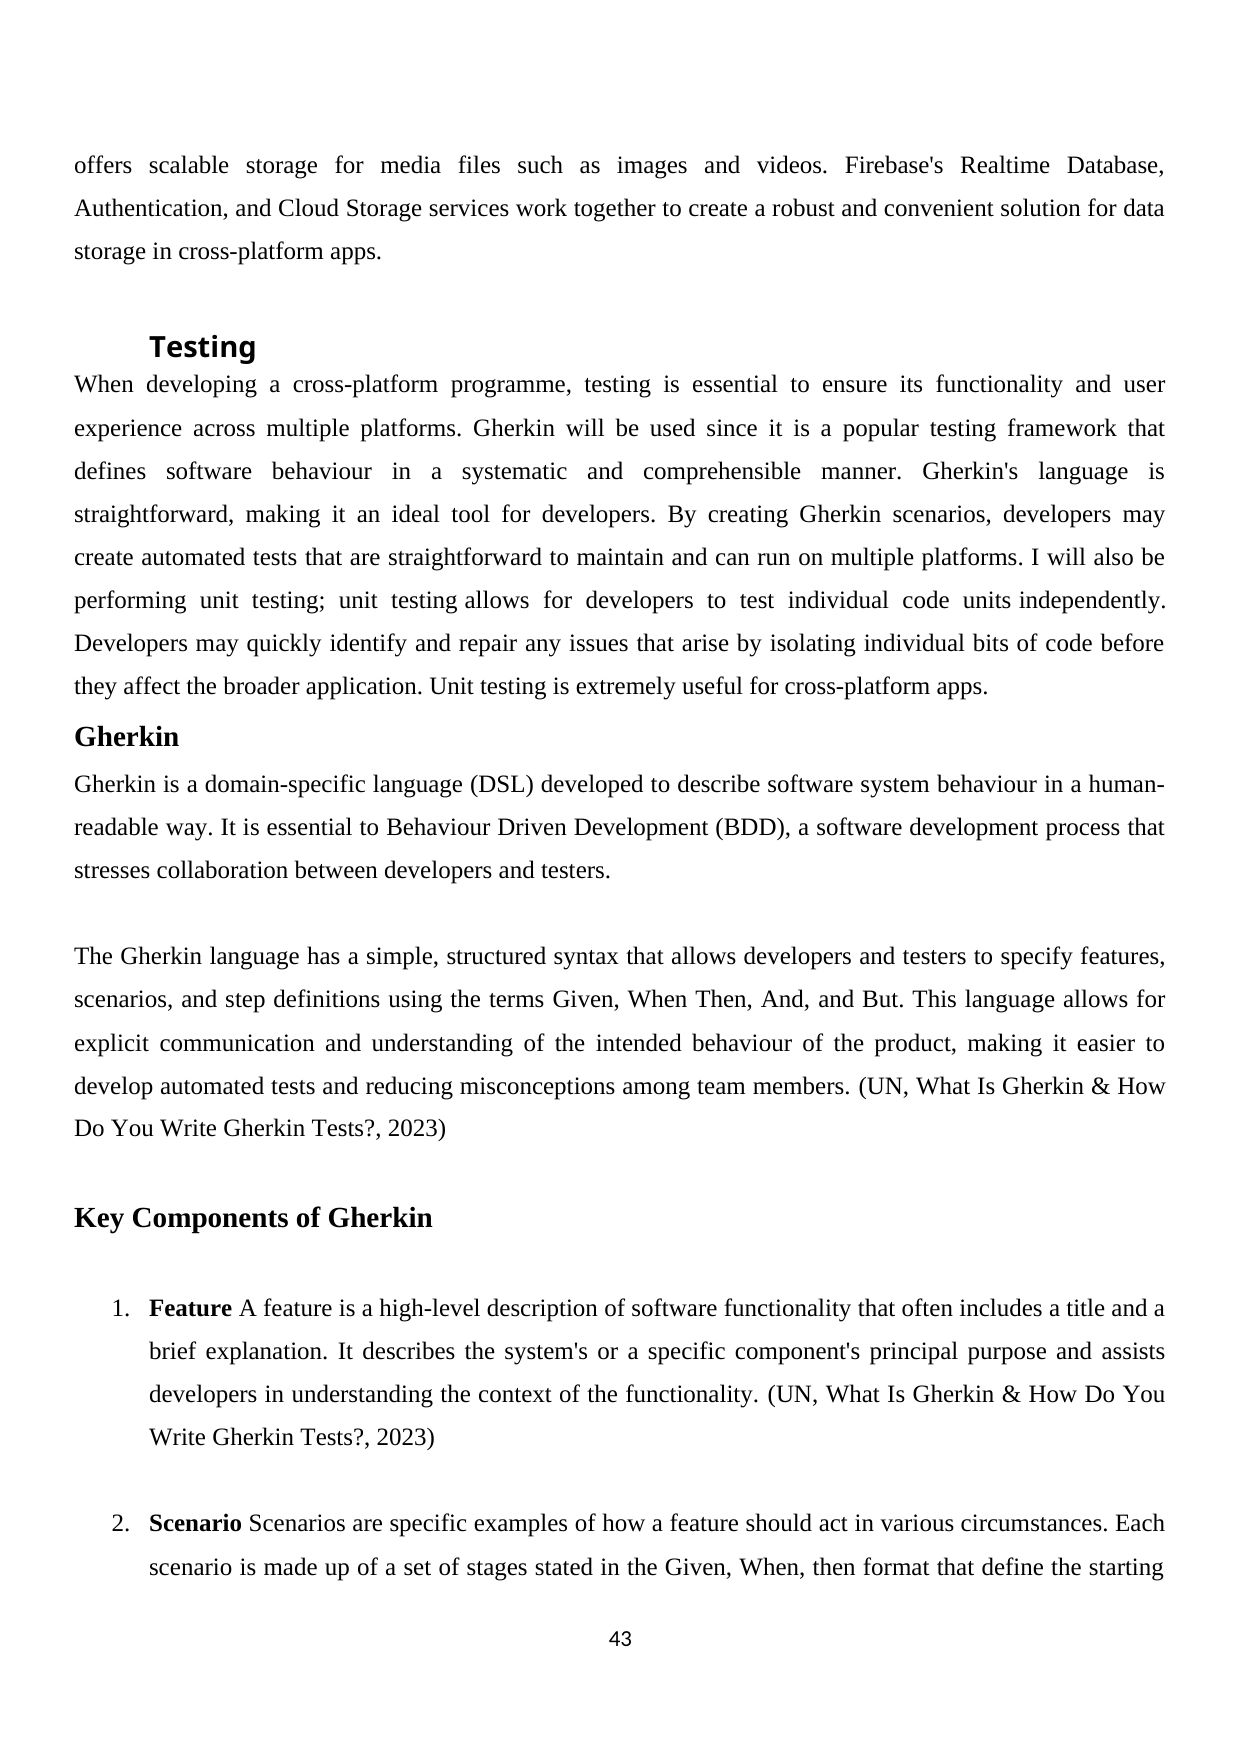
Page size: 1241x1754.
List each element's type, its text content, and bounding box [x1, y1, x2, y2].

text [74, 150, 1166, 265]
text When developing a cross-platform programme, testing is essential to ensure its functionality and user experience across multiple platforms. Gherkin will be used since it is a popular testing framework that defines software behaviour in a systematic and comprehensible manner. Gherkin's language is straightforward, making it an ideal tool for developers. By creating Gherkin scenarios, developers may create automated tests that are straightforward to maintain and can run on multiple platforms. I will also be performing unit testing; unit testing allows for developers to test individual code units independently. Developers may quickly identify and repair any issues that arise by isolating individual bits of code before they affect the broader application. Unit testing is extremely useful for cross-platform apps. [74, 369, 1166, 700]
text Gherkin is a domain-specific language (DSL) developed to describe software system behaviour in a human-readable way. It is essential to Behaviour Driven Development (BDD), a software development process that stresses collaboration between developers and testers. [74, 769, 1166, 884]
text The Gherkin language has a simple, structured syntax that allows developers and testers to specify features, scenarios, and step definitions using the terms Given, When Then, And, and But. This language allows for explicit communication and understanding of the intended behaviour of the product, making it easier to develop automated tests and reducing misconceptions among team members. [74, 941, 1166, 1142]
subtitle Testing [149, 327, 1166, 366]
subtitle Gherkin [74, 719, 1166, 752]
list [111, 1508, 1166, 1580]
list Feature A feature is a high-level description of software functionality that often includes a title and a brief explanation. It describes the system's or a specific component's principal purpose and assists developers in understanding the context of the functionality. [111, 1293, 1166, 1451]
text Key Components of Gherkin [74, 1200, 1166, 1233]
